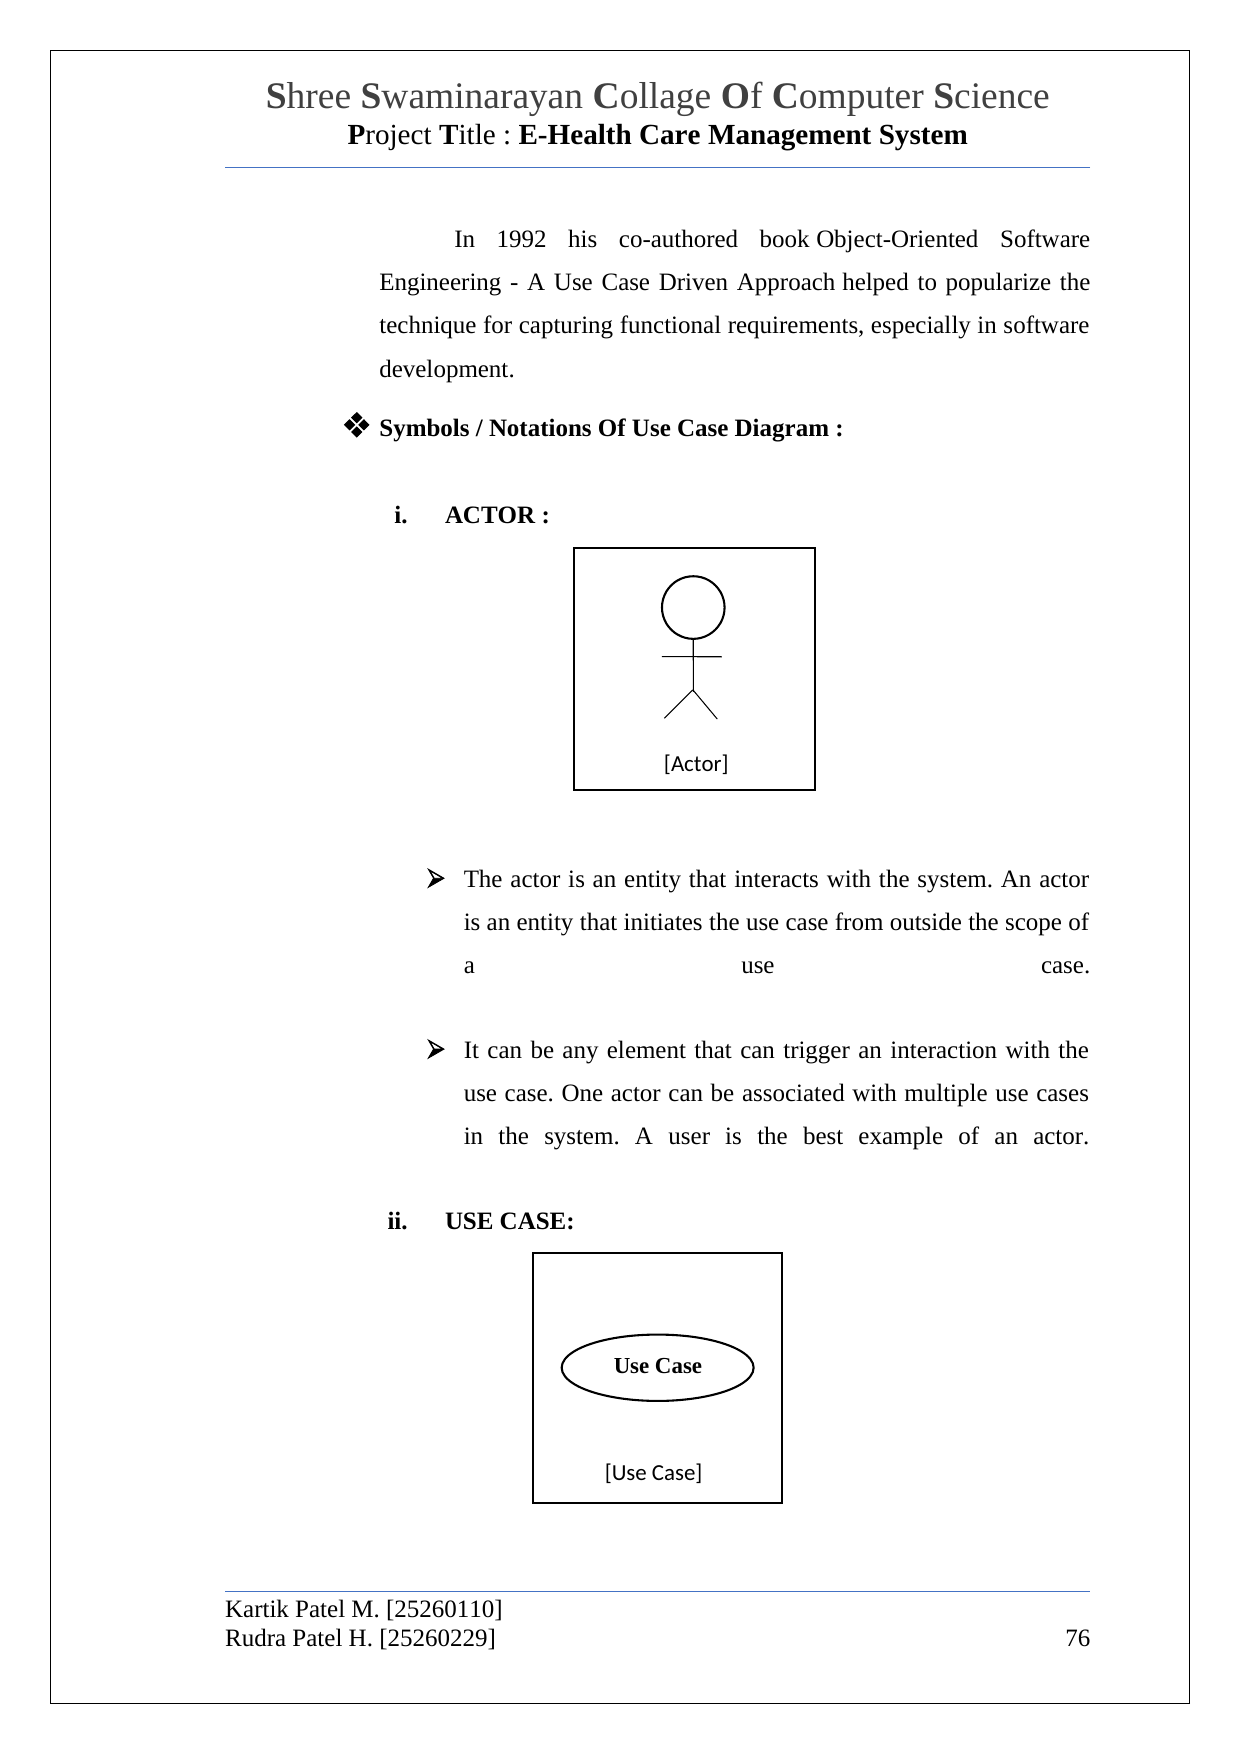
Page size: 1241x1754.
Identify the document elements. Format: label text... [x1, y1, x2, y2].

list It can be any element that can trigger an interaction with the use case. One actor can be associated with multiple use cases in the system. A user is the best example of an actor. [426, 1035, 1090, 1192]
list USE CASE: [407, 1206, 1090, 1234]
text In 1992 his co-authored book Object-Oriented Software Engineering - A Use Case Driven Approach helped to popularize the technique for capturing functional requirements, especially in software development. [379, 224, 1090, 382]
list ACTOR : [407, 500, 1090, 529]
list The actor is an entity that interacts with the system. An actor is an entity that initiates the use case from outside the scope of a use case. [426, 864, 1090, 1021]
list Symbols / Notations Of Use Case Diagram : [342, 413, 1090, 486]
